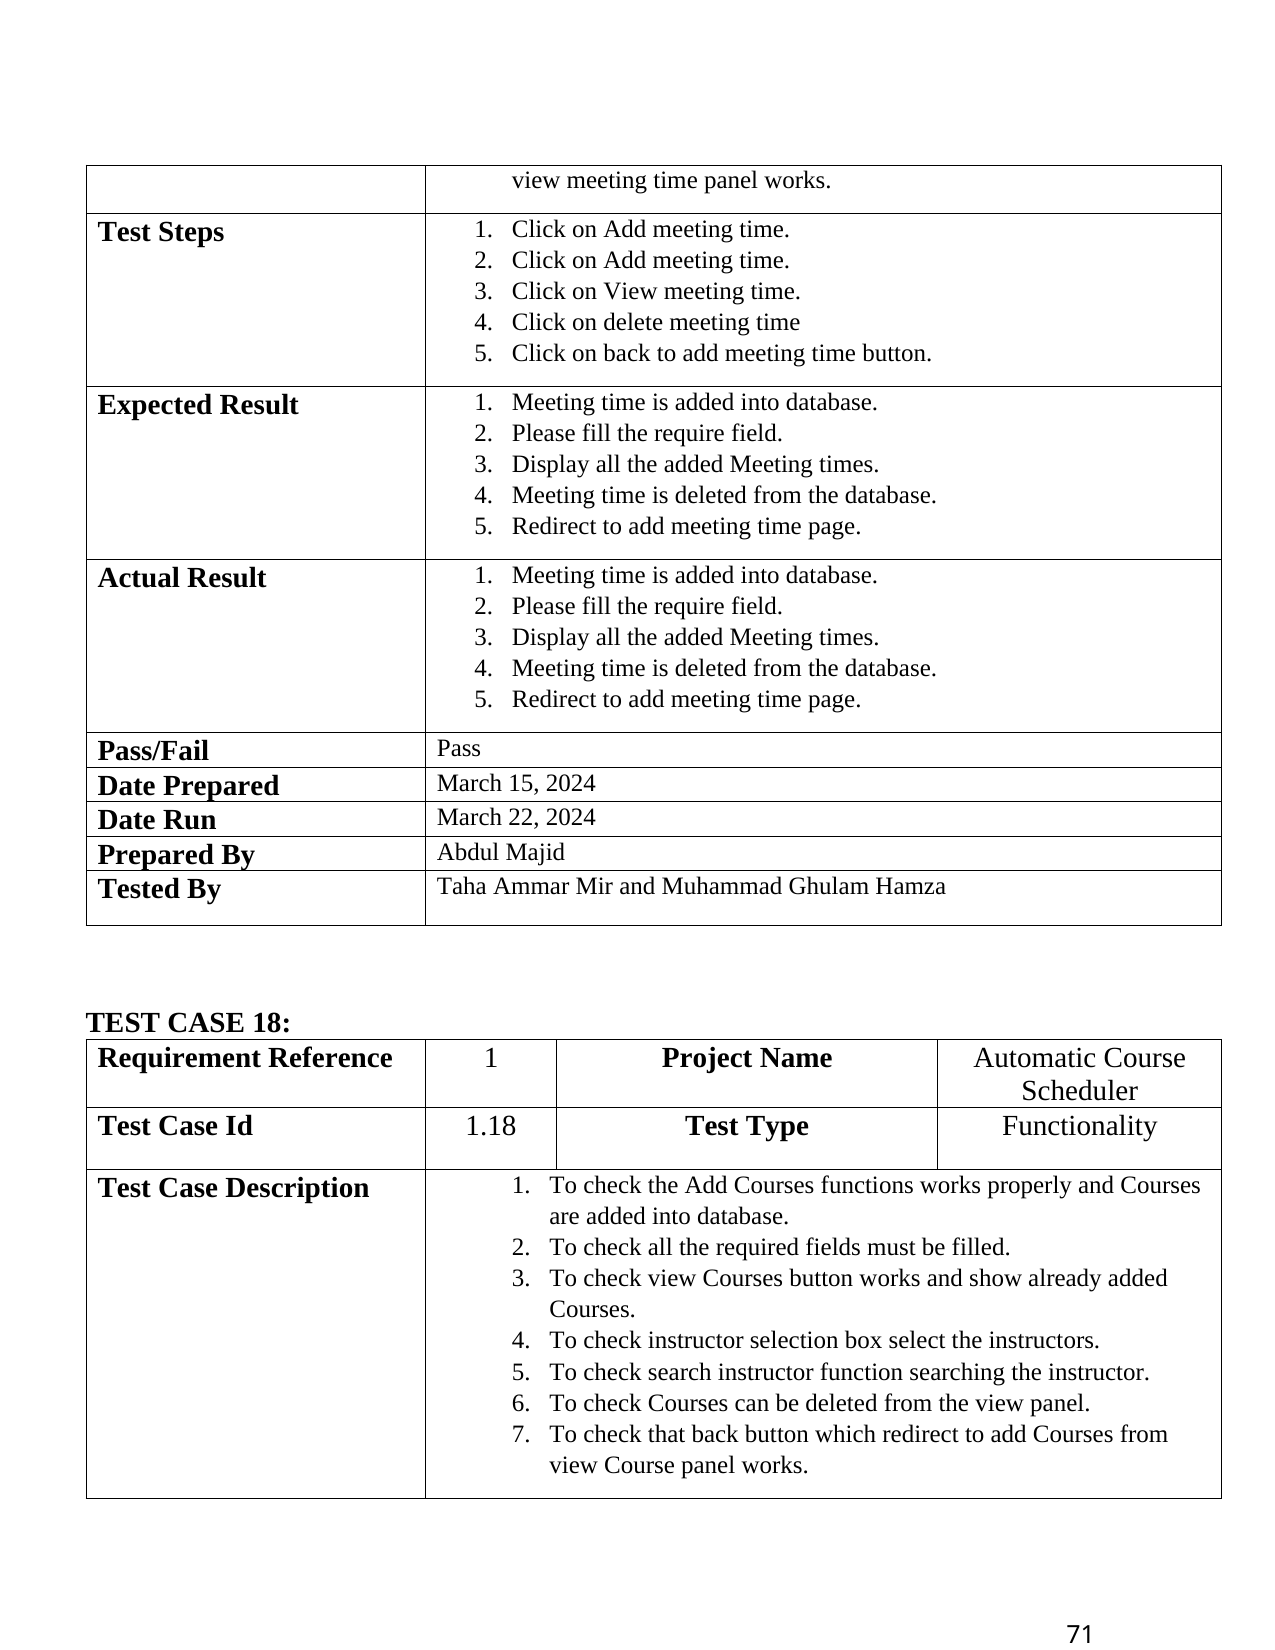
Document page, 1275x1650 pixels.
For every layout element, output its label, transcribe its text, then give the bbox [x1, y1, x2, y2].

table_cell To check the Add Courses functions works properly and Courses are added into database. To check all the required fields must be filled. To check view Courses button works and show already added Courses. To check instructor selection box select the instructors. To check search instructor function searching the instructor. To check Courses can be deleted from the view panel. To check that back button which redirect to add Courses from view Course panel works. [426, 1170, 1221, 1497]
table_cell Expected Result [87, 387, 425, 559]
table_cell Date Prepared [87, 768, 425, 801]
table_cell Test Case Description [87, 1170, 425, 1497]
table_cell Click on Add meeting time. Click on Add meeting time. Click on View meeting time. Click on delete meeting time Click on back to add meeting time button. [426, 214, 1221, 386]
table_cell Test Steps [87, 214, 425, 386]
table_cell Test Type [557, 1108, 937, 1169]
table_header Project Name [557, 1040, 937, 1107]
table_header Requirement Reference [87, 1040, 425, 1107]
table_cell Functionality [938, 1108, 1221, 1169]
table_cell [87, 166, 425, 213]
text TEST CASE 18: [85, 1005, 1221, 1039]
table_cell Tested By [87, 871, 425, 925]
table_cell Prepared By [87, 837, 425, 870]
table_cell March 15, 2024 [426, 768, 1221, 801]
table_cell Abdul Majid [426, 837, 1221, 870]
table_cell Test Case Id [87, 1108, 425, 1169]
table_cell Taha Ammar Mir and Muhammad Ghulam Hamza [426, 871, 1221, 925]
table_cell Meeting time is added into database. Please fill the require field. Display all the added Meeting times. Meeting time is deleted from the database. Redirect to add meeting time page. [426, 560, 1221, 732]
table_cell Meeting time is added into database. Please fill the require field. Display all the added Meeting times. Meeting time is deleted from the database. Redirect to add meeting time page. [426, 387, 1221, 559]
table_header Automatic Course Scheduler [938, 1040, 1221, 1107]
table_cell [426, 166, 1221, 213]
table_cell Actual Result [87, 560, 425, 732]
table_cell Pass/Fail [87, 733, 425, 767]
table_cell Date Run [87, 802, 425, 836]
table_cell March 22, 2024 [426, 802, 1221, 836]
table_cell Pass [426, 733, 1221, 767]
table_cell 1.18 [426, 1108, 556, 1169]
table_header 1 [426, 1040, 556, 1107]
